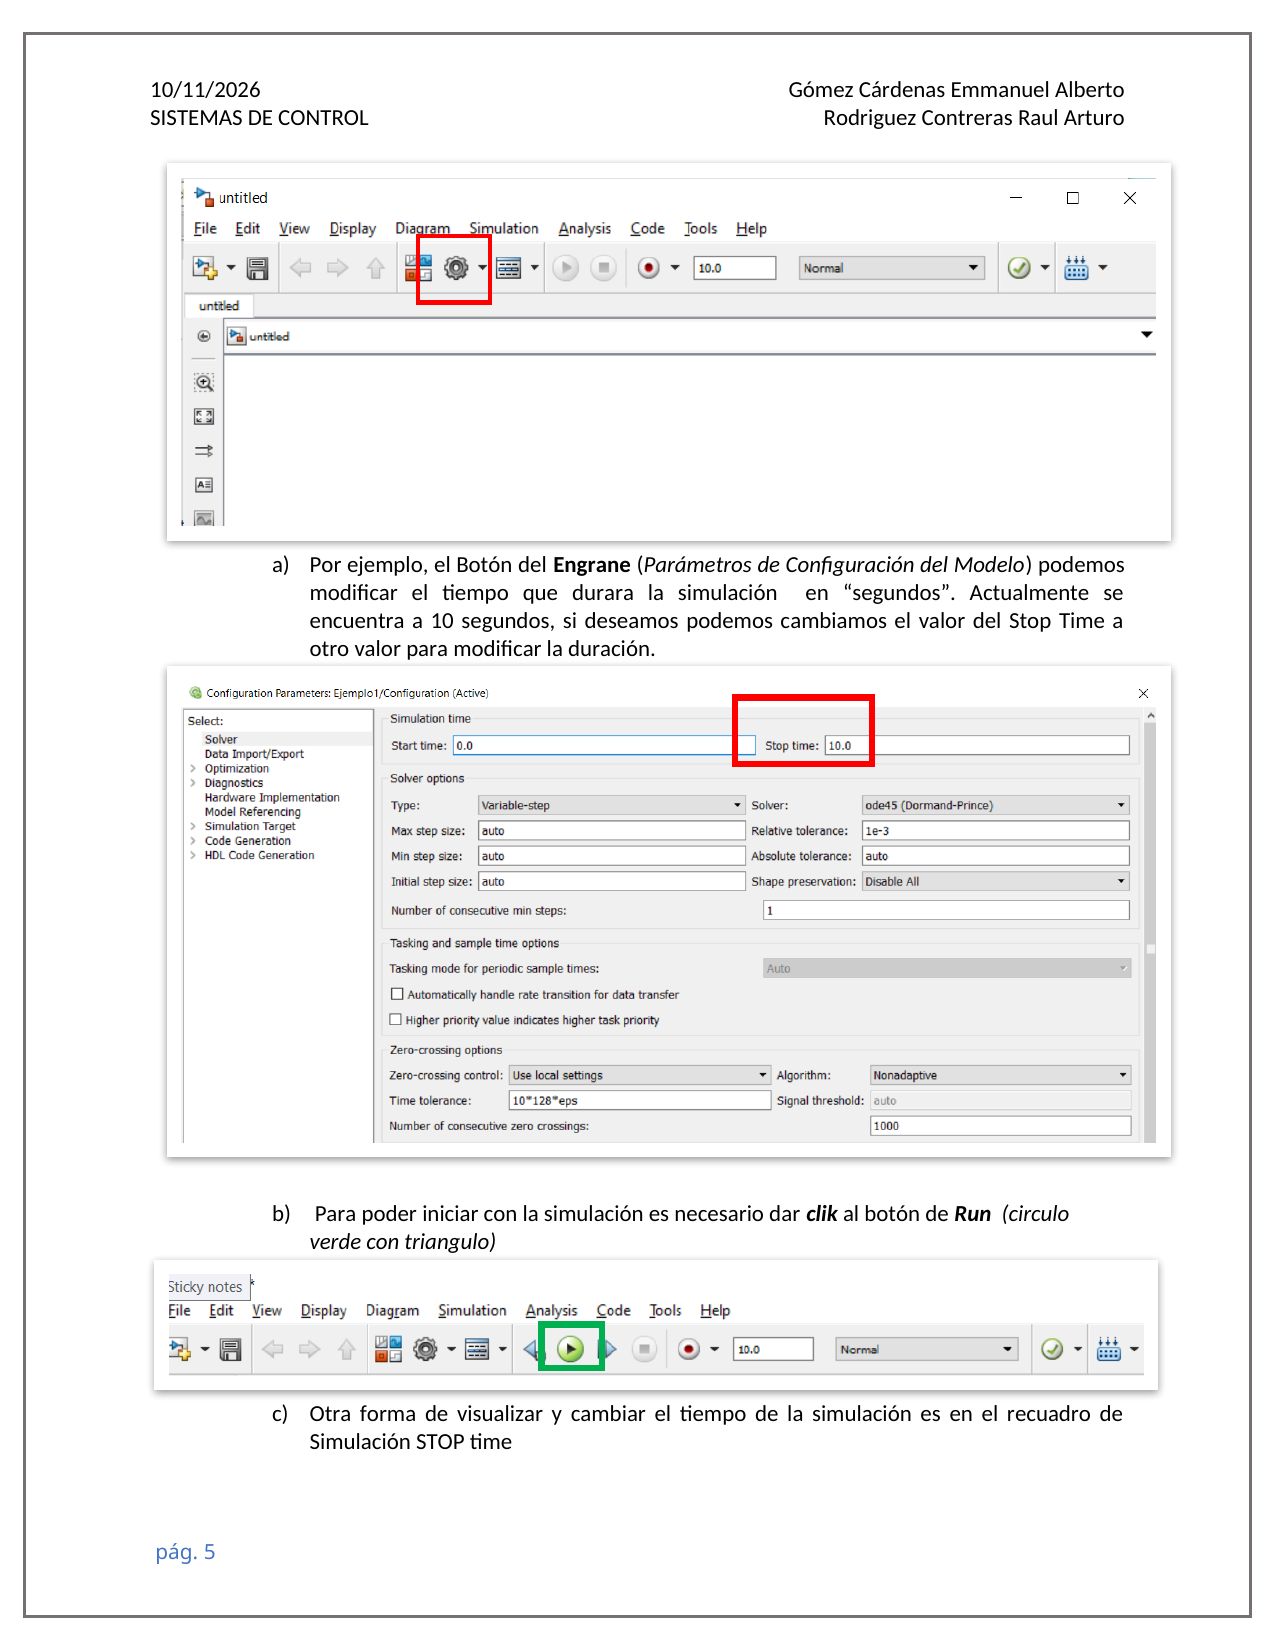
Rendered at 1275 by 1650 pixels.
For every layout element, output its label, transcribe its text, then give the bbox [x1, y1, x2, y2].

list Otra forma de visualizar y cambiar el tiempo de la simulación es en el recuadro de Simulación STOP time [272, 1399, 1125, 1455]
picture [169, 1274, 1144, 1376]
picture [181, 681, 1156, 1143]
picture [181, 178, 1156, 526]
list Por ejemplo, el Botón del Engrane (Parámetros de Configuración del Modelo) podemos modificar el tiempo que durara la simulación en “segundos”. Actualmente se encuentra a 10 segundos, si deseamos podemos cambiamos el valor del Stop Time a otro valor para modificar la duración. [272, 550, 1125, 662]
list Para poder iniciar con la simulación es necesario dar clik al botón de Run (circulo verde con triangulo) [272, 1199, 1125, 1255]
